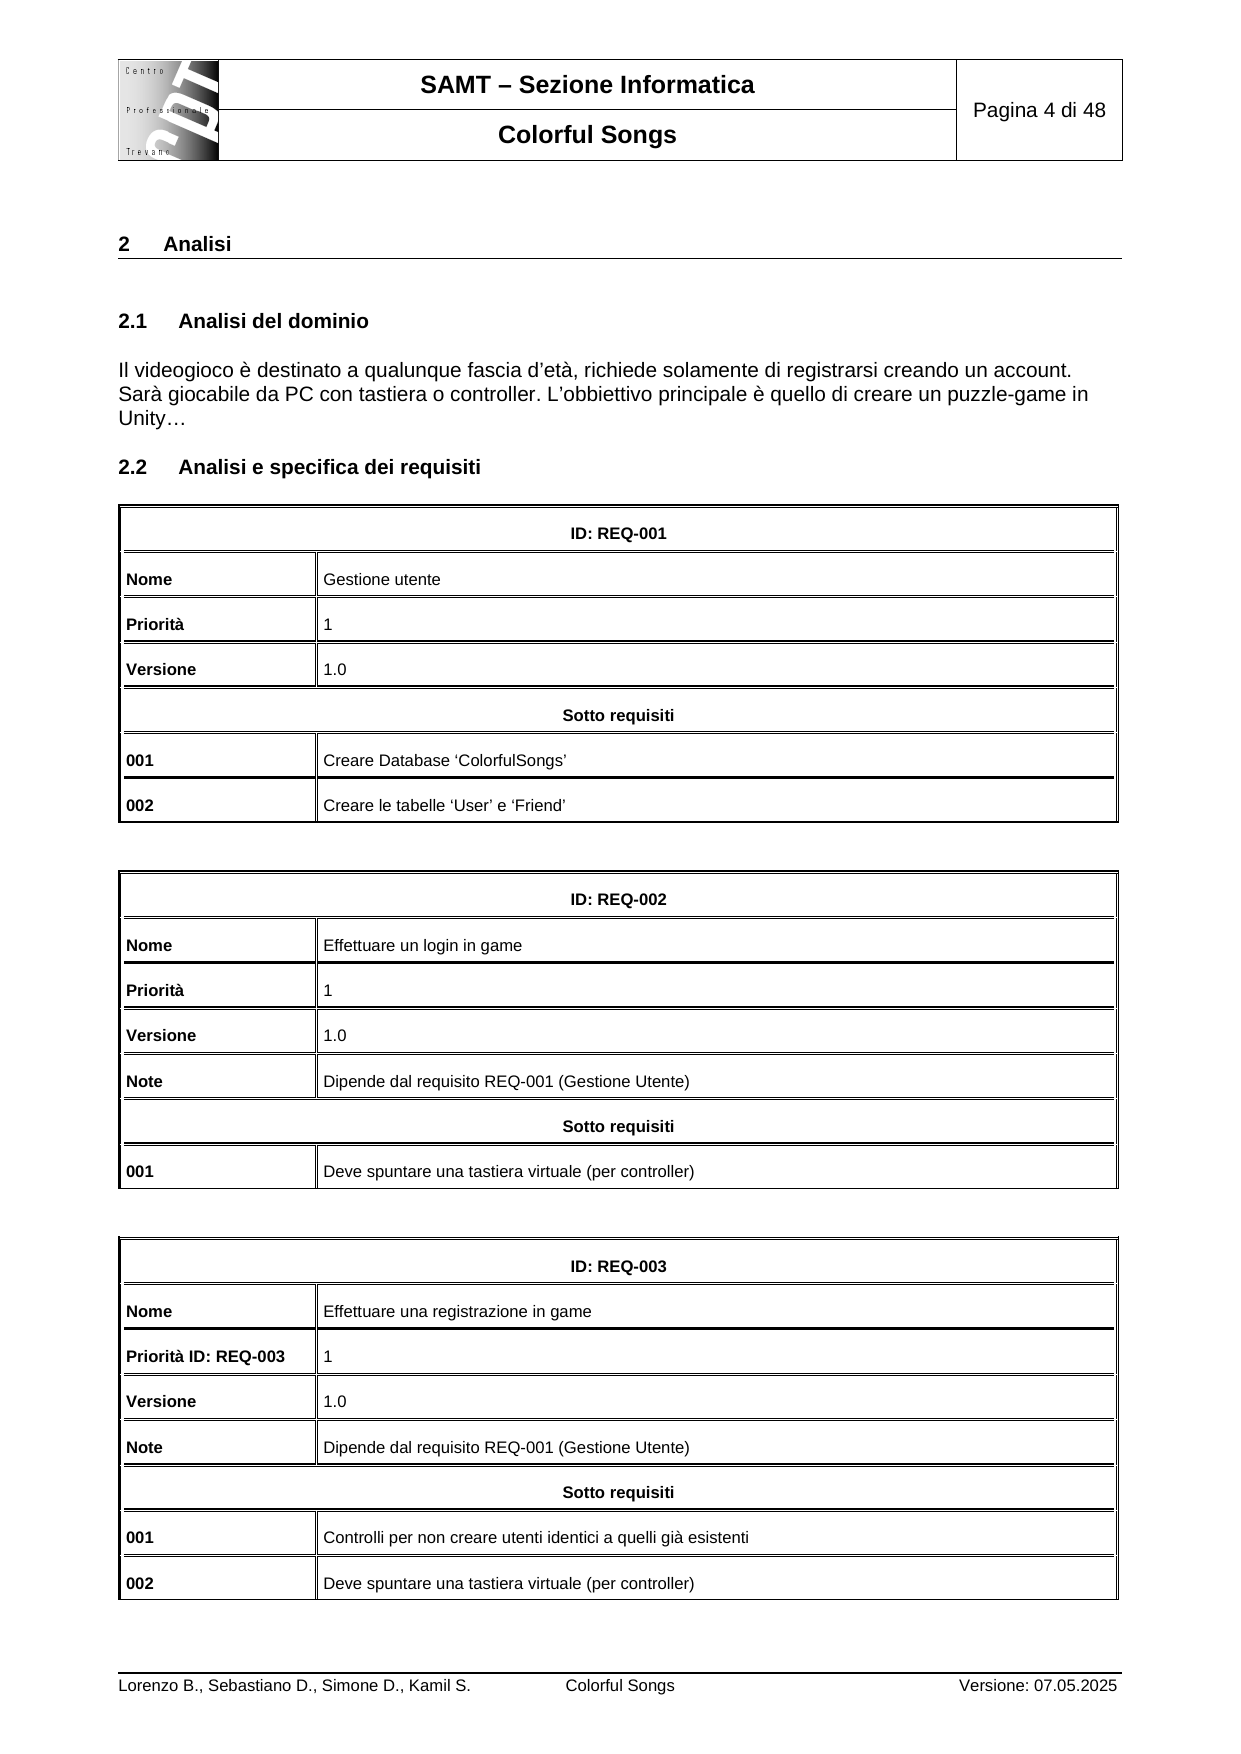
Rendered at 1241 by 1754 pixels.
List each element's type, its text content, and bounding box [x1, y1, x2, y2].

table_cell 1 [318, 961, 1116, 1006]
table_cell Deve spuntare una tastiera virtuale (per controller) [318, 1142, 1116, 1187]
table_cell 1.0 [318, 1006, 1116, 1052]
table_cell 1 [317, 595, 1117, 640]
table_cell 1 [318, 1327, 1116, 1372]
table_cell Gestione utente [318, 550, 1116, 595]
table_header ID: REQ-001 [121, 508, 1116, 549]
table_cell Nome [120, 1282, 317, 1327]
table_cell Creare le tabelle ‘User’ e ‘Friend’ [318, 776, 1116, 821]
table_cell Note [120, 1418, 317, 1463]
table_cell Deve spuntare una tastiera virtuale (per controller) [317, 1554, 1117, 1599]
subtitle Analisi del dominio [118, 309, 1122, 333]
table_header ID: REQ-002 [121, 874, 1116, 916]
subtitle Analisi e specifica dei requisiti [118, 455, 1122, 479]
table_cell 002 [120, 1554, 317, 1599]
table_cell Effettuare una registrazione in game [317, 1282, 1117, 1327]
table_cell Dipende dal requisito REQ-001 (Gestione Utente) [317, 1418, 1117, 1463]
table_cell 1.0 [318, 640, 1116, 685]
table_cell 002 [121, 776, 315, 821]
picture [118, 60, 219, 160]
table_cell Note [120, 1052, 317, 1097]
table_cell 1.0 [318, 1373, 1116, 1418]
text Il videogioco è destinato a qualunque fascia d’età, richiede solamente di registrarsi creando un account. Sarà giocabile da PC con tastiera o controller. L’obbiettivo principale è quello di creare un puzzle-game in Unity… [118, 358, 1122, 430]
table_cell Dipende dal requisito REQ-001 (Gestione Utente) [317, 1052, 1117, 1097]
subtitle Analisi [118, 232, 1122, 258]
table_cell 001 [121, 1508, 315, 1554]
table_cell Versione [121, 1006, 315, 1052]
table_cell Versione [121, 640, 315, 685]
table_cell Sotto requisiti [121, 1463, 1116, 1508]
table_cell Creare Database ‘ColorfulSongs’ [317, 731, 1117, 776]
table_cell 001 [121, 1142, 315, 1187]
table_cell Priorità [120, 595, 317, 640]
table_cell Nome [121, 550, 315, 595]
table_cell Sotto requisiti [121, 685, 1116, 731]
table_cell Effettuare un login in game [317, 916, 1117, 961]
table_cell Priorità ID: REQ-003 [121, 1327, 315, 1372]
table_cell 001 [120, 731, 317, 776]
table_cell Versione [121, 1373, 315, 1418]
table_cell Controlli per non creare utenti identici a quelli già esistenti [318, 1508, 1116, 1554]
table_cell Nome [120, 916, 317, 961]
table_cell Sotto requisiti [120, 1097, 1117, 1142]
table_cell Priorità [121, 961, 315, 1006]
table_header ID: REQ-003 [121, 1240, 1116, 1282]
